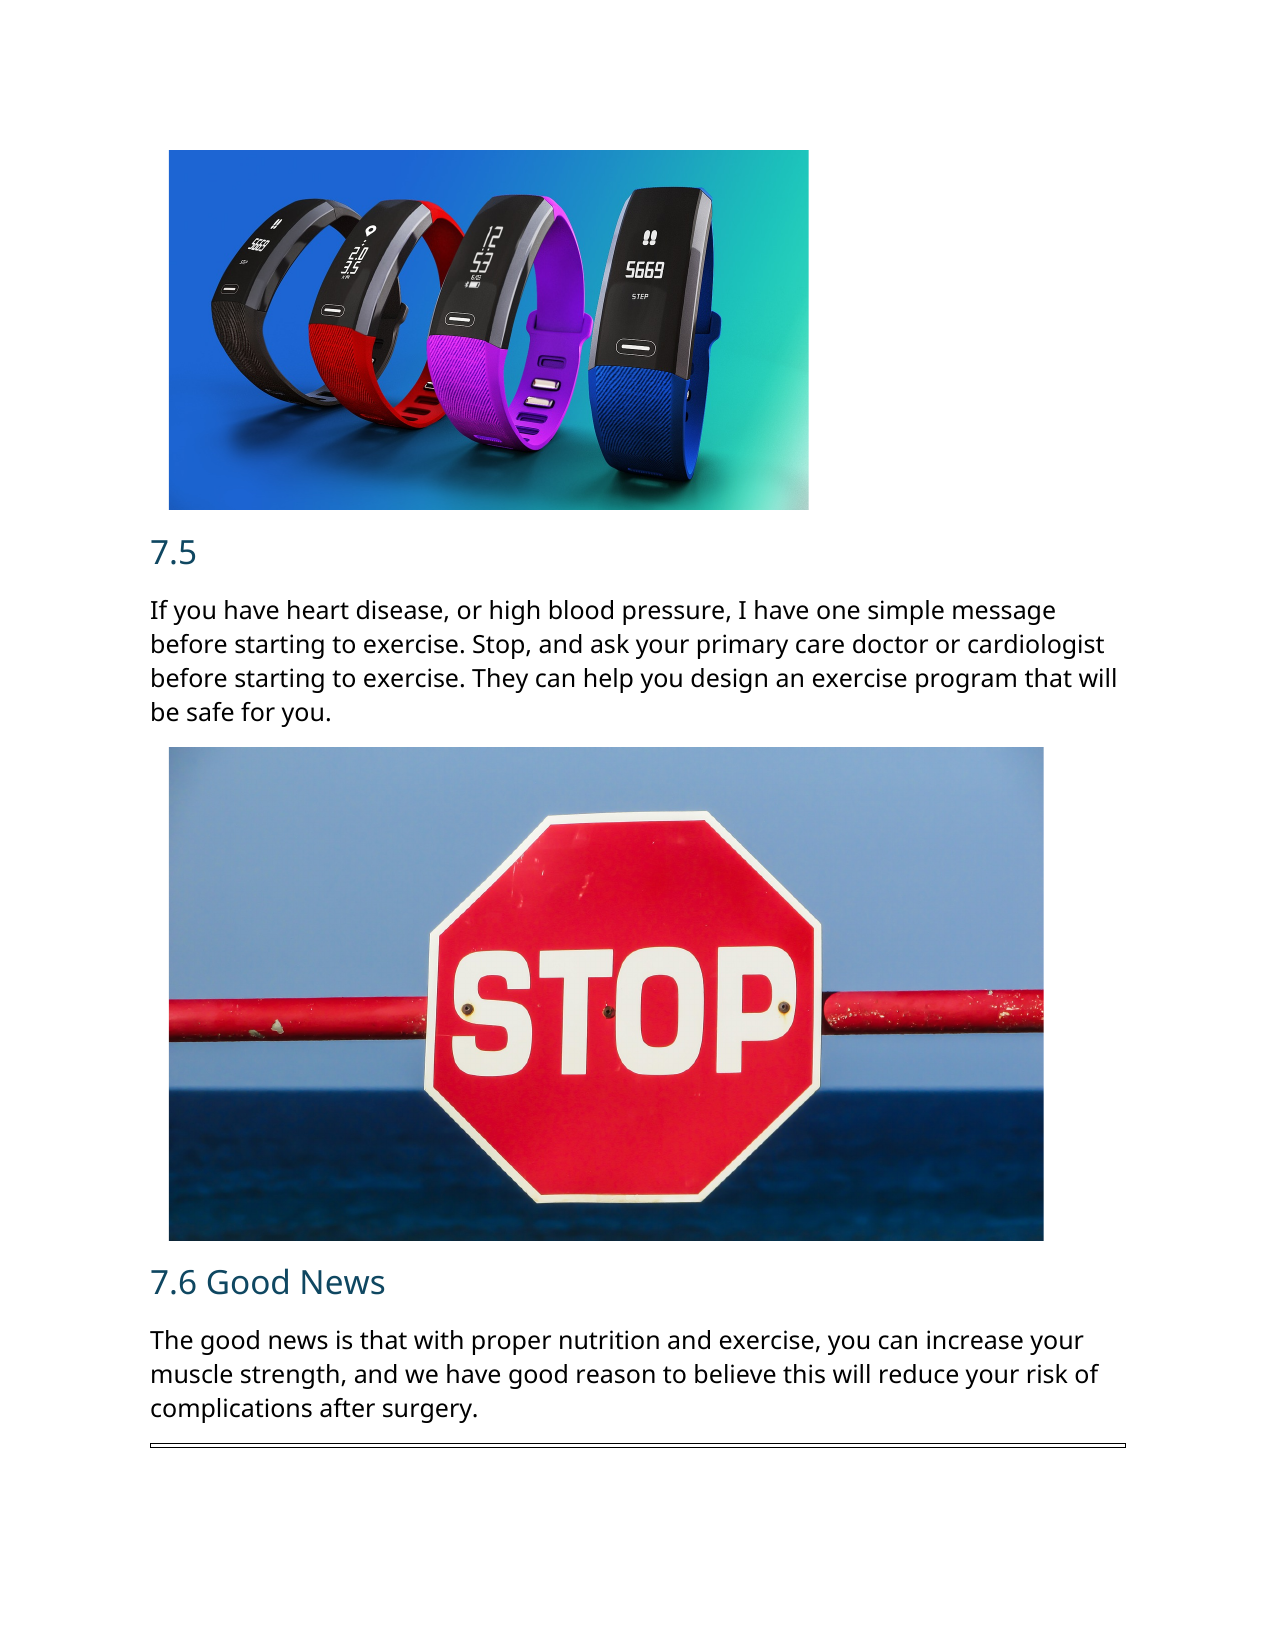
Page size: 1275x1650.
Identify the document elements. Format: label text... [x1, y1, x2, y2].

subtitle 7.5 [150, 529, 1125, 574]
picture [168, 150, 809, 510]
picture [168, 747, 1044, 1241]
text The good news is that with proper nutrition and exercise, you can increase your muscle strength, and we have good reason to believe this will reduce your risk of complications after surgery. [150, 1323, 1125, 1425]
subtitle 7.6 Good News [150, 1259, 1125, 1304]
text If you have heart disease, or high blood pressure, I have one simple message before starting to exercise. Stop, and ask your primary care doctor or cardiologist before starting to exercise. They can help you design an exercise program that will be safe for you. [150, 593, 1125, 729]
